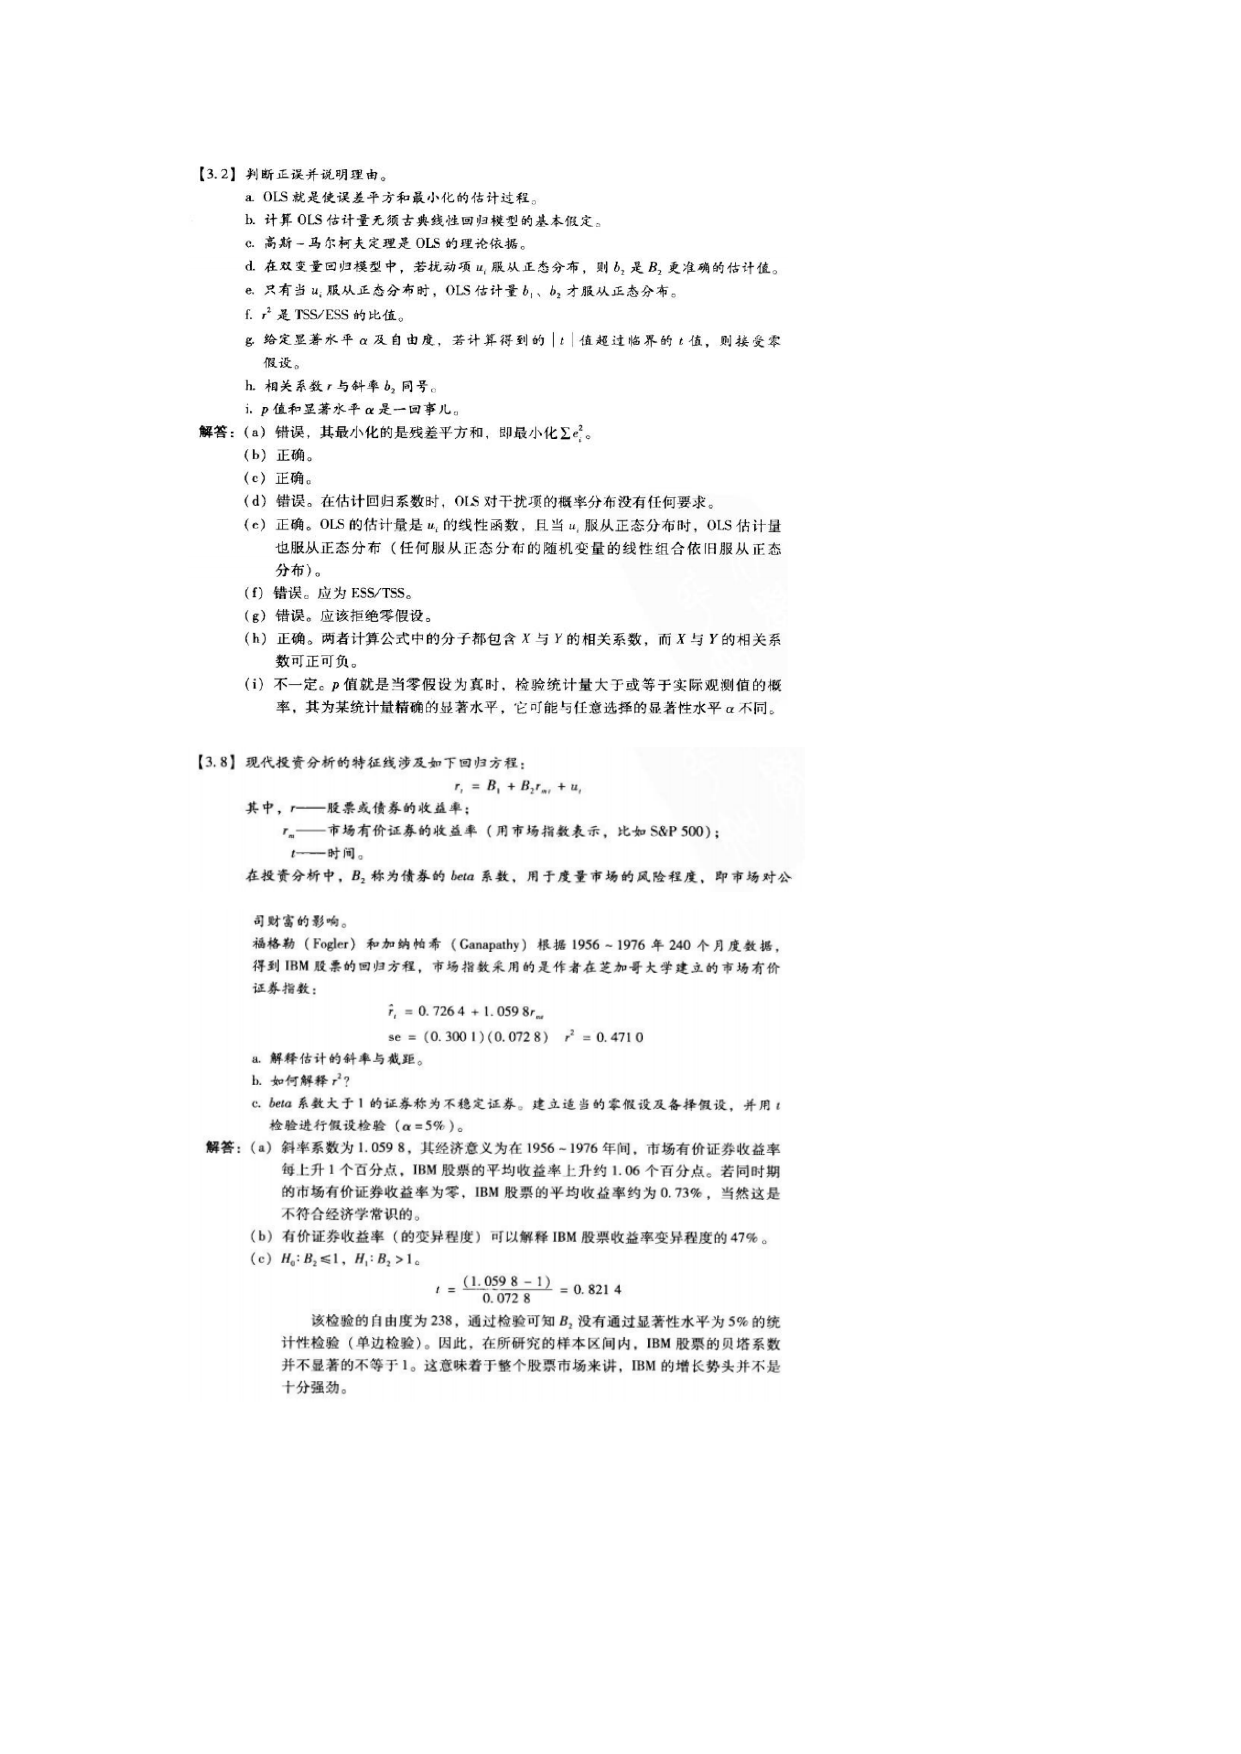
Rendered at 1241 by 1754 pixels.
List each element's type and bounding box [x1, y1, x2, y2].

picture [187, 162, 788, 721]
picture [187, 909, 785, 1402]
picture [187, 747, 806, 892]
